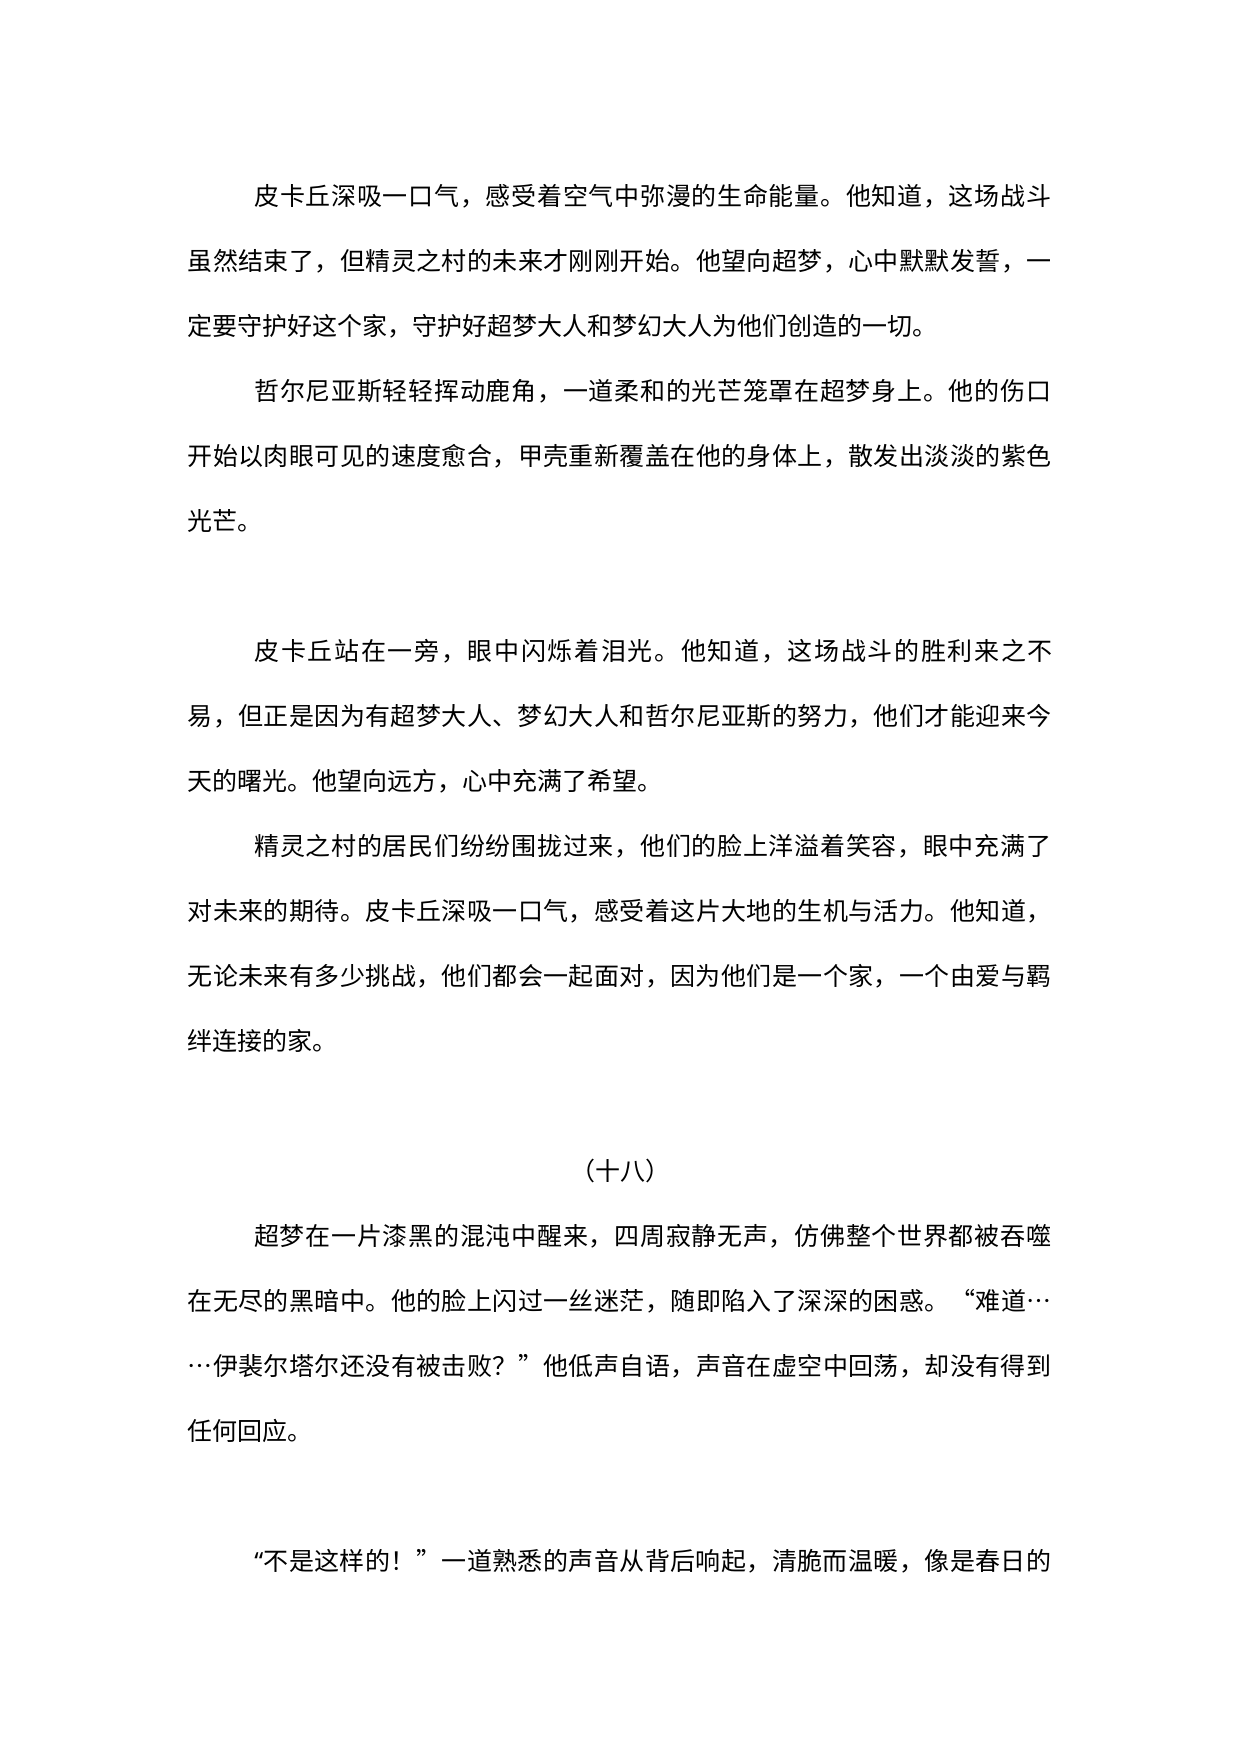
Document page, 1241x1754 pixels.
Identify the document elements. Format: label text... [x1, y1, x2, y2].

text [187, 1527, 1053, 1592]
text （十八） [187, 1137, 1053, 1202]
text 皮卡丘深吸一口气，感受着空气中弥漫的生命能量。他知道，这场战斗虽然结束了，但精灵之村的未来才刚刚开始。他望向超梦，心中默默发誓，一定要守护好这个家，守护好超梦大人和梦幻大人为他们创造的一切。 [187, 162, 1053, 357]
text 皮卡丘站在一旁，眼中闪烁着泪光。他知道，这场战斗的胜利来之不易，但正是因为有超梦大人、梦幻大人和哲尔尼亚斯的努力，他们才能迎来今天的曙光。他望向远方，心中充满了希望。 [187, 617, 1053, 812]
text 哲尔尼亚斯轻轻挥动鹿角，一道柔和的光芒笼罩在超梦身上。他的伤口开始以肉眼可见的速度愈合，甲壳重新覆盖在他的身体上，散发出淡淡的紫色光芒。 [187, 357, 1053, 552]
text 精灵之村的居民们纷纷围拢过来，他们的脸上洋溢着笑容，眼中充满了对未来的期待。皮卡丘深吸一口气，感受着这片大地的生机与活力。他知道，无论未来有多少挑战，他们都会一起面对，因为他们是一个家，一个由爱与羁绊连接的家。 [187, 812, 1053, 1072]
text 超梦在一片漆黑的混沌中醒来，四周寂静无声，仿佛整个世界都被吞噬在无尽的黑暗中。他的脸上闪过一丝迷茫，随即陷入了深深的困惑。“难道……伊裴尔塔尔还没有被击败？”他低声自语，声音在虚空中回荡，却没有得到任何回应。 [187, 1202, 1053, 1462]
